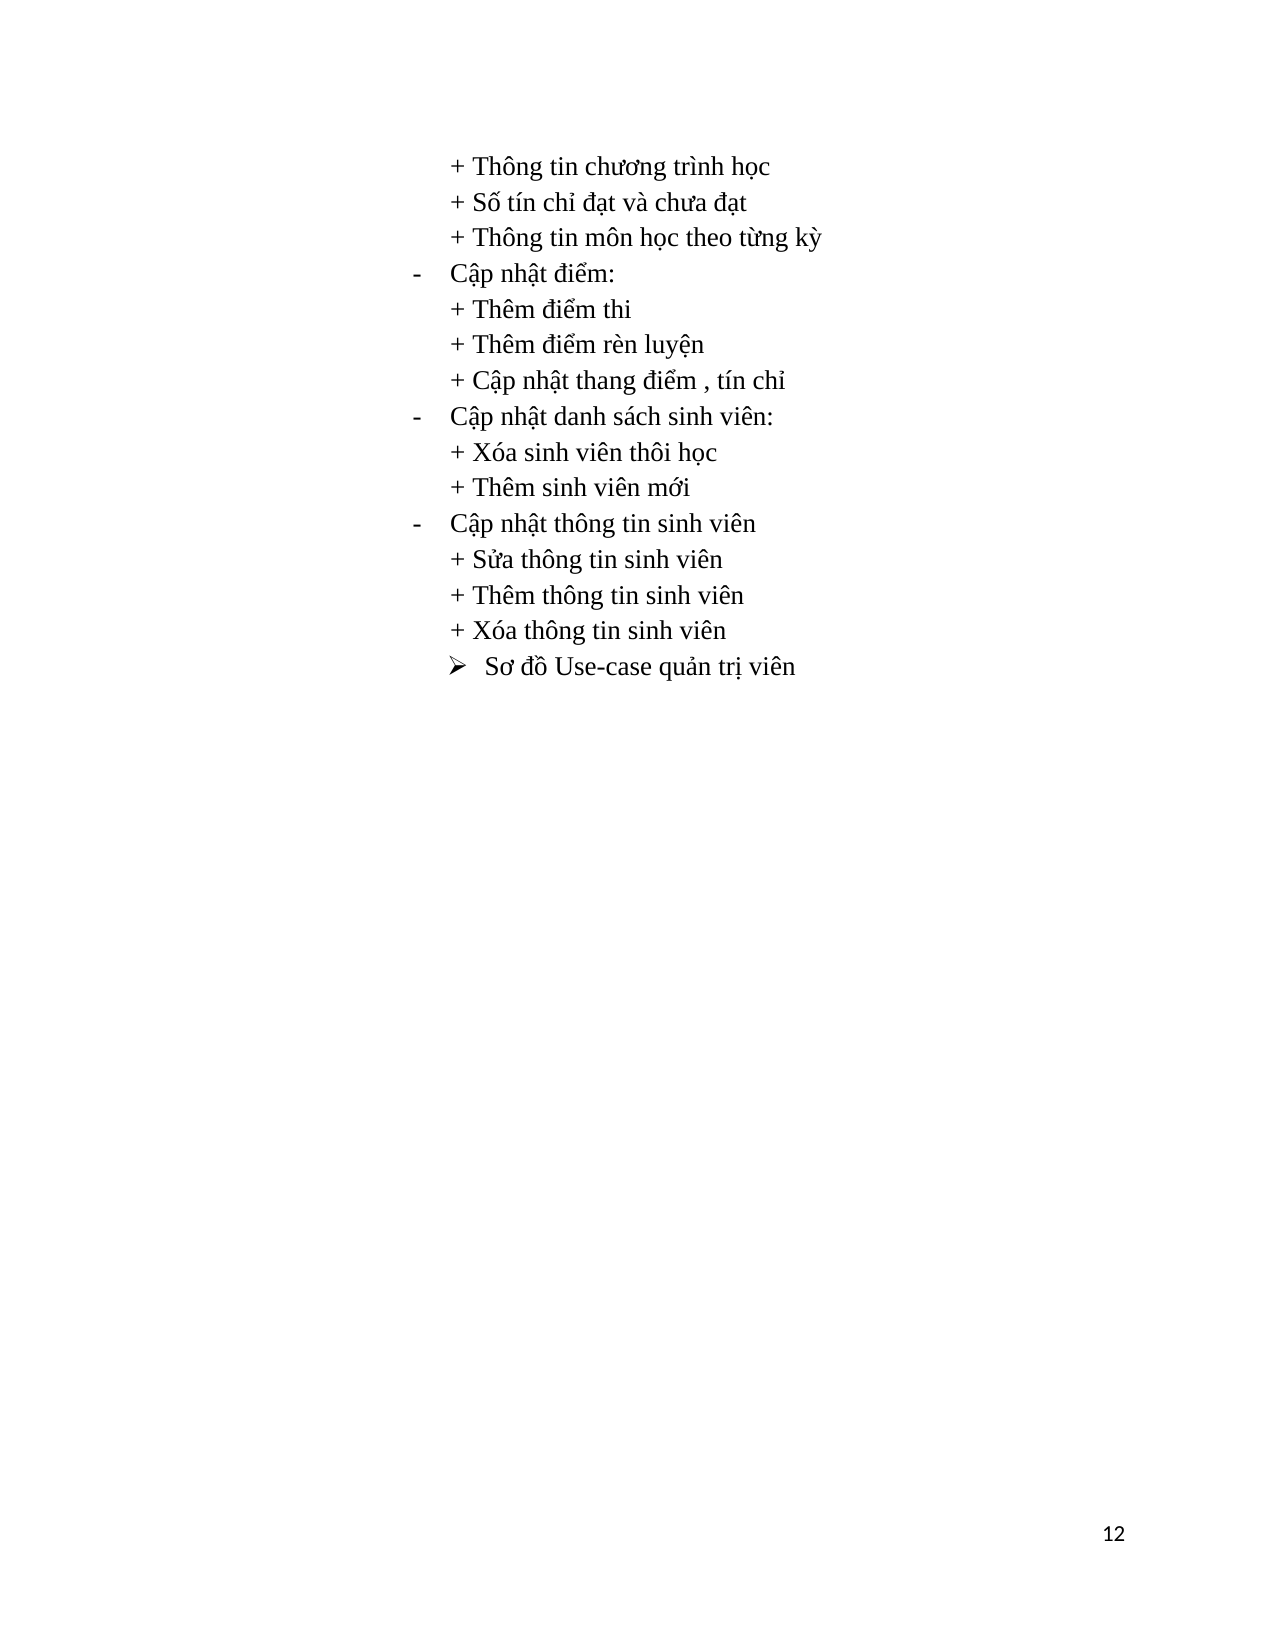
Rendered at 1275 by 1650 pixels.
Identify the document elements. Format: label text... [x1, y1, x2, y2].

list + Số tín chỉ đạt và chưa đạt [450, 186, 1125, 217]
list + Xóa sinh viên thôi học [450, 436, 1125, 467]
list + Cập nhật thang điểm , tín chỉ [450, 364, 1125, 396]
list Cập nhật điểm: [412, 257, 1125, 288]
list Cập nhật thông tin sinh viên [412, 507, 1125, 538]
list Sơ đồ Use-case quản trị viên [447, 650, 1125, 681]
list + Sửa thông tin sinh viên [450, 543, 1125, 574]
list + Thông tin chương trình học [450, 150, 1125, 181]
list + Thêm điểm rèn luyện [450, 329, 1125, 360]
list + Thêm thông tin sinh viên [450, 579, 1125, 610]
list + Thêm sinh viên mới [450, 472, 1125, 503]
list + Xóa thông tin sinh viên [450, 614, 1125, 646]
list Cập nhật danh sách sinh viên: [412, 400, 1125, 431]
list + Thông tin môn học theo từng kỳ [450, 221, 1125, 253]
list + Thêm điểm thi [450, 293, 1125, 324]
